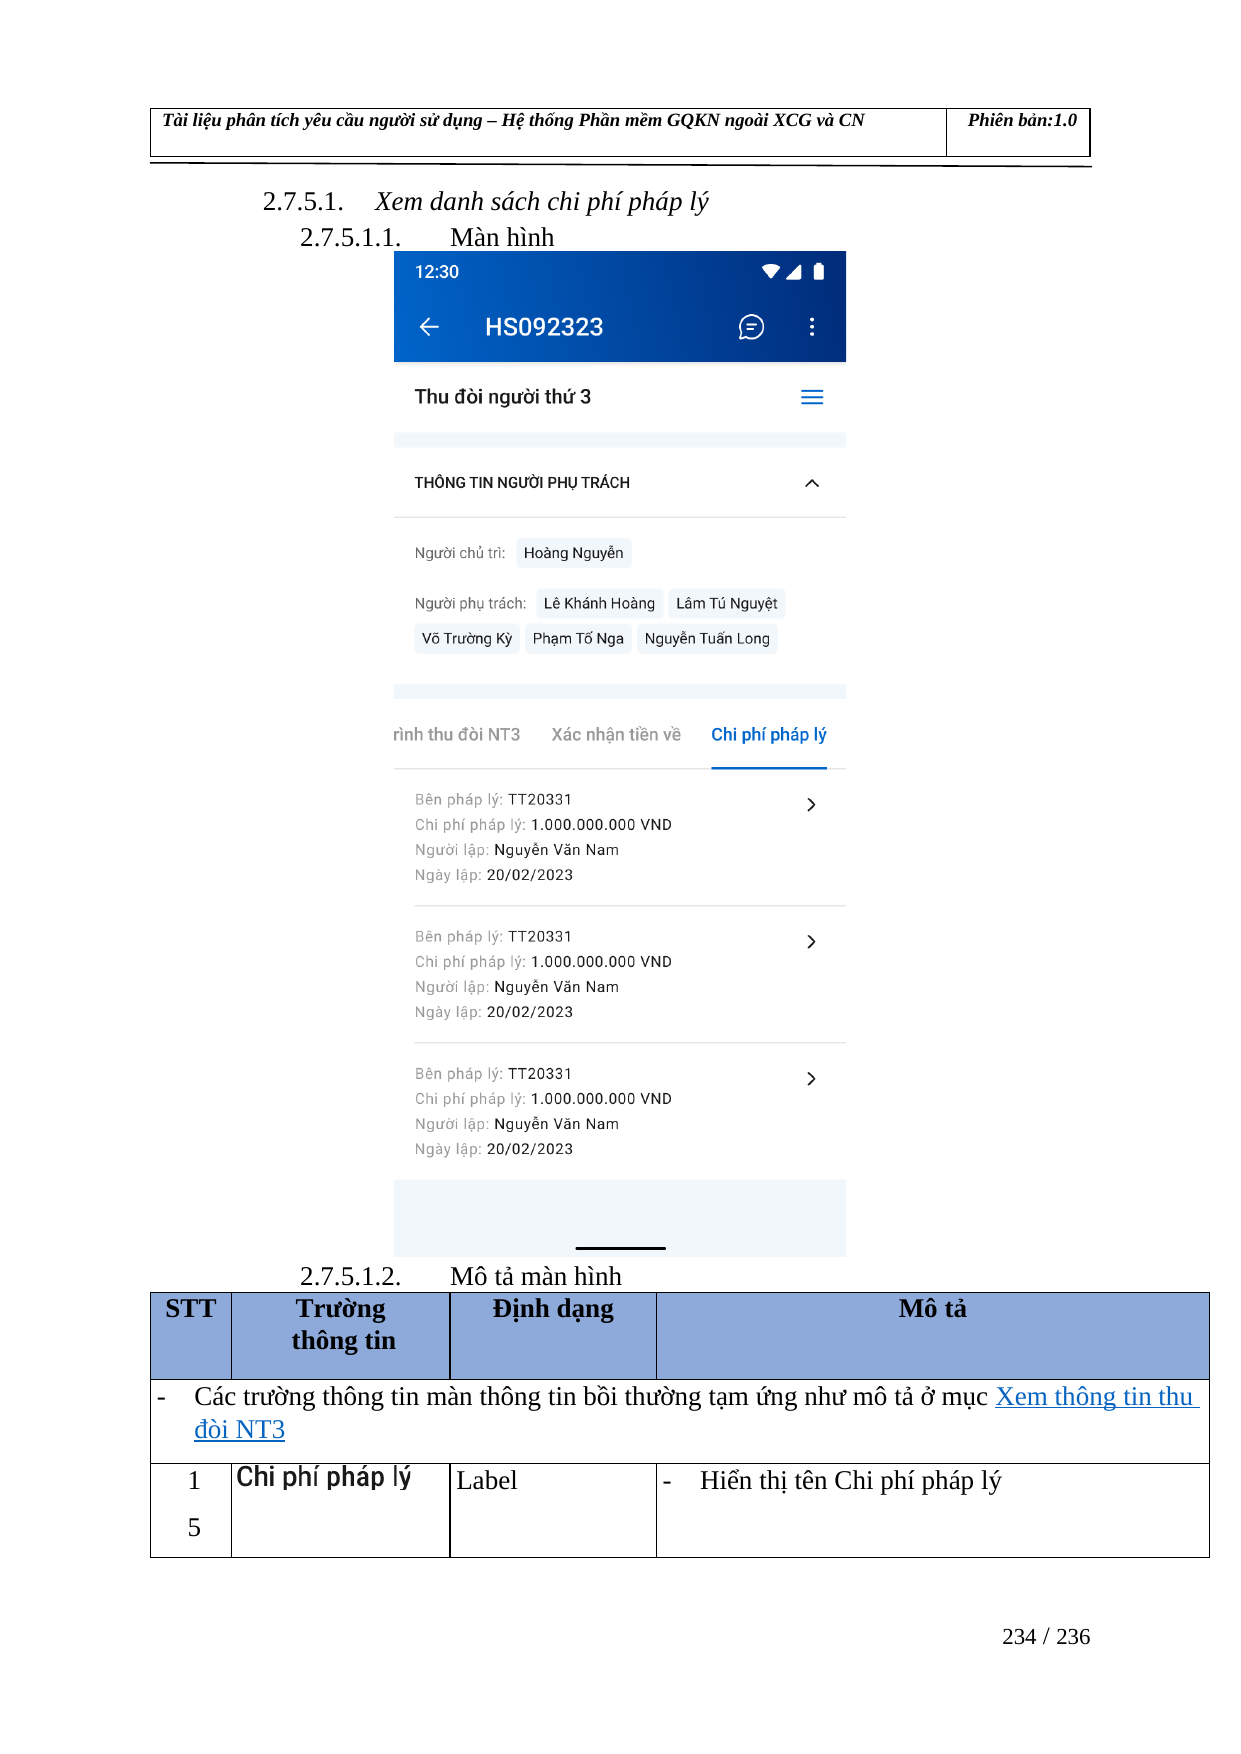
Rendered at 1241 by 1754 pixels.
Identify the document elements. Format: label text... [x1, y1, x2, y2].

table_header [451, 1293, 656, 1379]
subtitle Màn hình [300, 221, 1090, 252]
picture [237, 1464, 411, 1490]
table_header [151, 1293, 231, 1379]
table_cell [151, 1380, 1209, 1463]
subtitle Xem danh sách chi phí pháp lý [263, 185, 1090, 217]
subtitle Mô tả màn hình [300, 1260, 1090, 1292]
picture [394, 251, 847, 1257]
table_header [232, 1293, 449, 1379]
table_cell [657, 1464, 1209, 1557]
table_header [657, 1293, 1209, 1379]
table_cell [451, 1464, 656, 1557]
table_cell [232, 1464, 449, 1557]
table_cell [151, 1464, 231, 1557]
